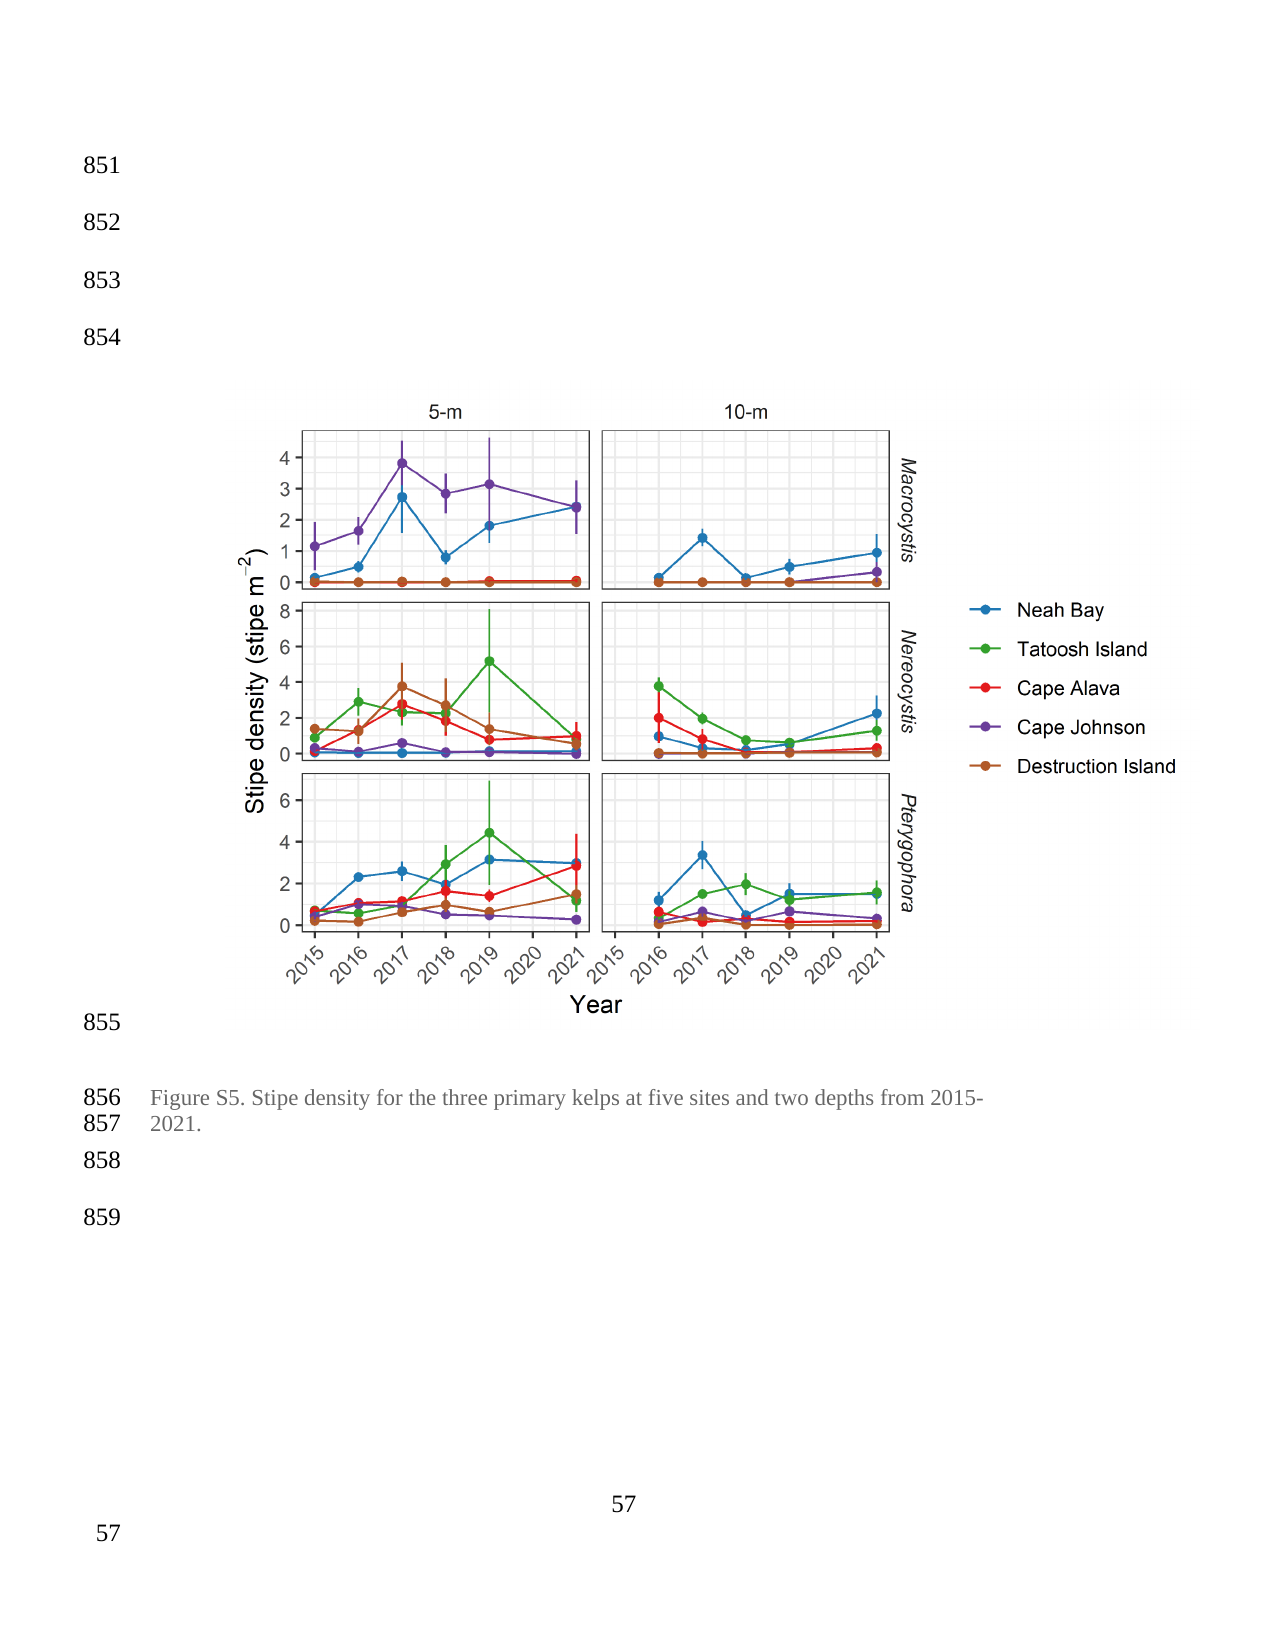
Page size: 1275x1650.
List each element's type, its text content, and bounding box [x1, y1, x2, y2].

picture [225, 380, 1200, 1030]
subtitle Figure S5. Stipe density for the three primary kelps at five sites and two depths from 2015-2021. [150, 1084, 1022, 1136]
